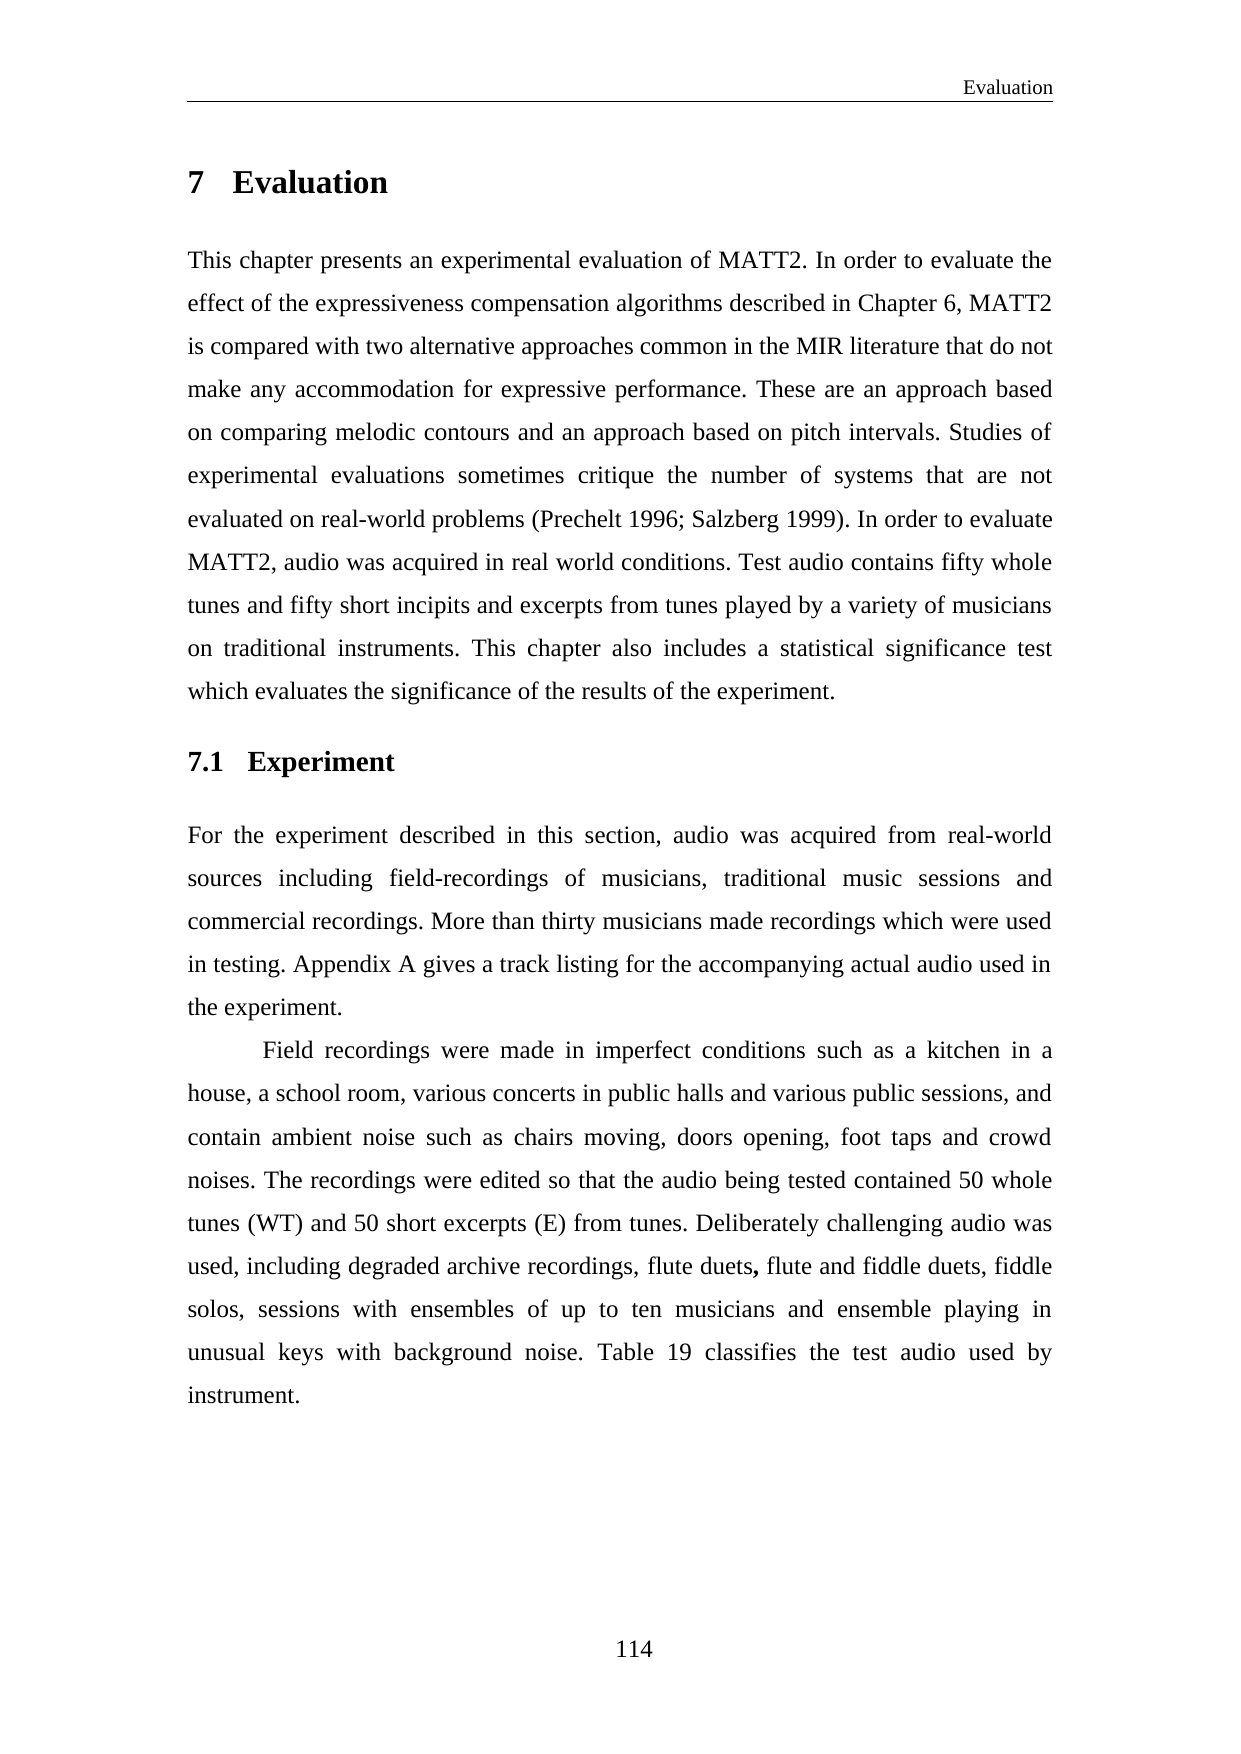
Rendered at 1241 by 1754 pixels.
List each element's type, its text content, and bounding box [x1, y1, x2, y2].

subtitle Evaluation [187, 162, 1053, 201]
subtitle Experiment [187, 744, 1053, 778]
text Field recordings were made in imperfect conditions such as a kitchen in a house, a school room, various concerts in public halls and various public sessions, and contain ambient noise such as chairs moving, doors opening, foot taps and crowd noises. The recordings were edited so that the audio being tested contained 50 whole tunes (WT) and 50 short excerpts (E) from tunes. Deliberately challenging audio was used, including degraded archive recordings, flute duets, flute and fiddle duets, fiddle solos, sessions with ensembles of up to ten musicians and ensemble playing in unusual keys with background noise. Table 19 classifies the test audio used by instrument. [187, 1035, 1053, 1409]
text For the experiment described in this section, audio was acquired from real-world sources including field-recordings of musicians, traditional music sessions and commercial recordings. More than thirty musicians made recordings which were used in testing. Appendix A gives a track listing for the accompanying actual audio used in the experiment. [187, 820, 1053, 1021]
text This chapter presents an experimental evaluation of MATT2. In order to evaluate the effect of the expressiveness compensation algorithms described in Chapter 6, MATT2 is compared with two alternative approaches common in the MIR literature that do not make any accommodation for expressive performance. These are an approach based on comparing melodic contours and an approach based on pitch intervals. Studies of experimental evaluations sometimes critique the number of systems that are not evaluated on real-world problems . In order to evaluate MATT2, audio was acquired in real world conditions. Test audio contains fifty whole tunes and fifty short incipits and excerpts from tunes played by a variety of musicians on traditional instruments. This chapter also includes a statistical significance test which evaluates the significance of the results of the experiment. [187, 245, 1053, 705]
